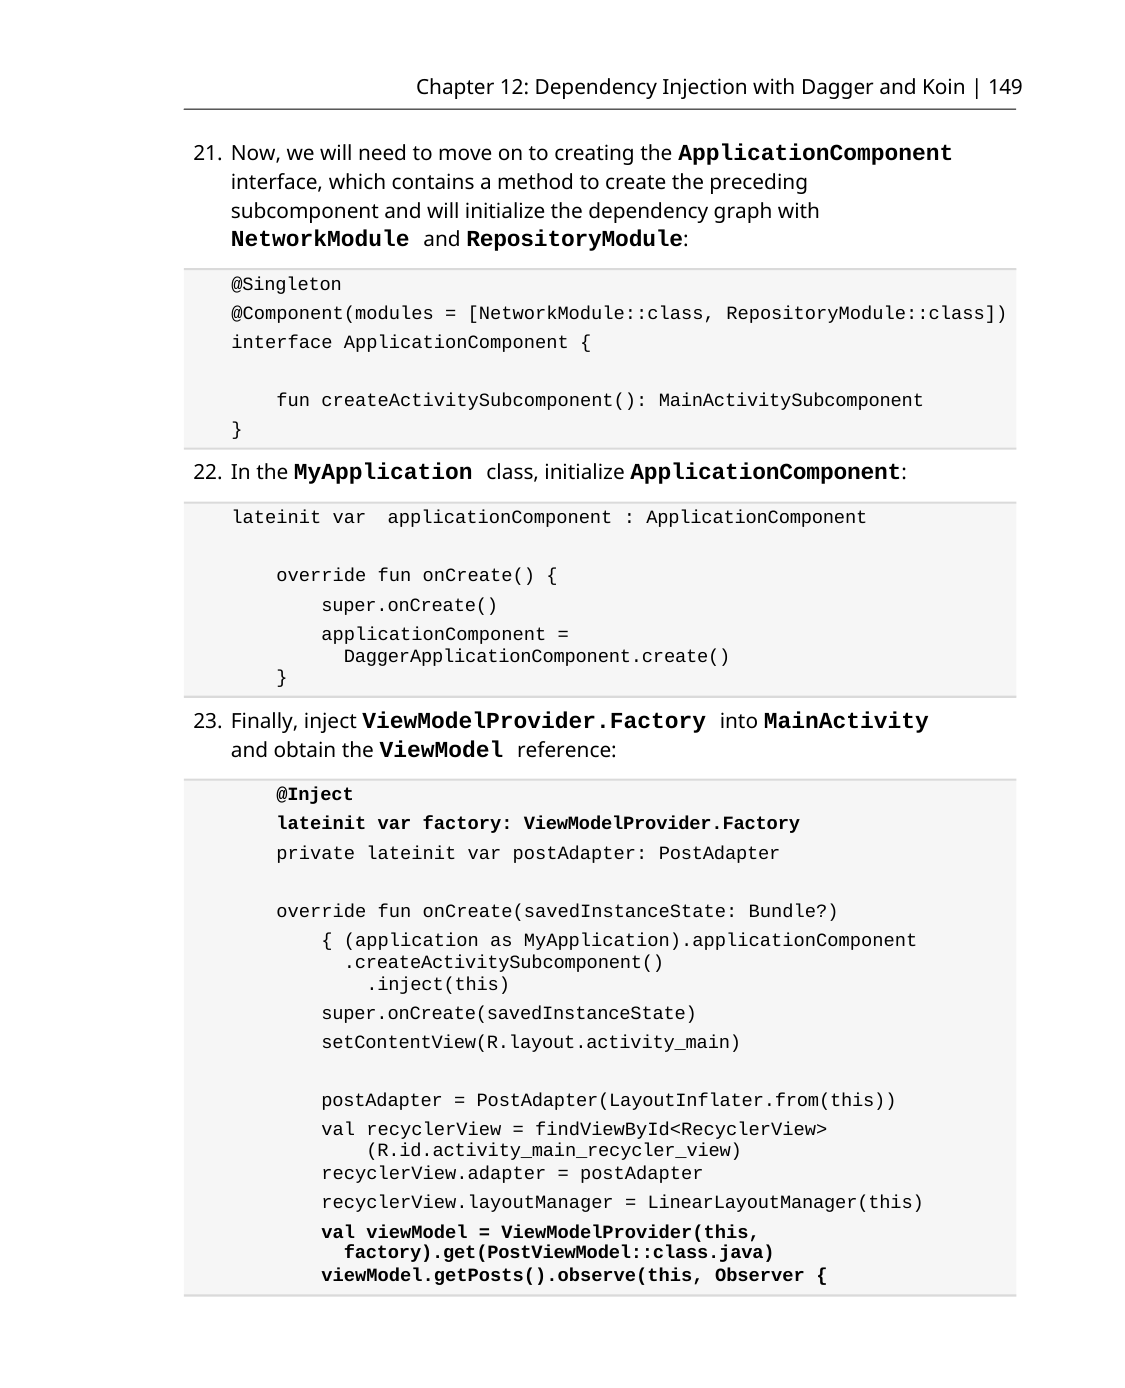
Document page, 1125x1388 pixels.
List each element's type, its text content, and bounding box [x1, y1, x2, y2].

list In the MyApplication class, initialize ApplicationComponent: [193, 273, 1029, 487]
list Finally, inject ViewModelProvider.Factory into MainActivity and obtain the ViewModel reference: [193, 698, 961, 764]
list Now, we will need to move on to creating the ApplicationComponent interface, which contains a method to create the preceding subcomponent and will initialize the dependency graph with NetworkModule and RepositoryModule: [193, 138, 954, 253]
